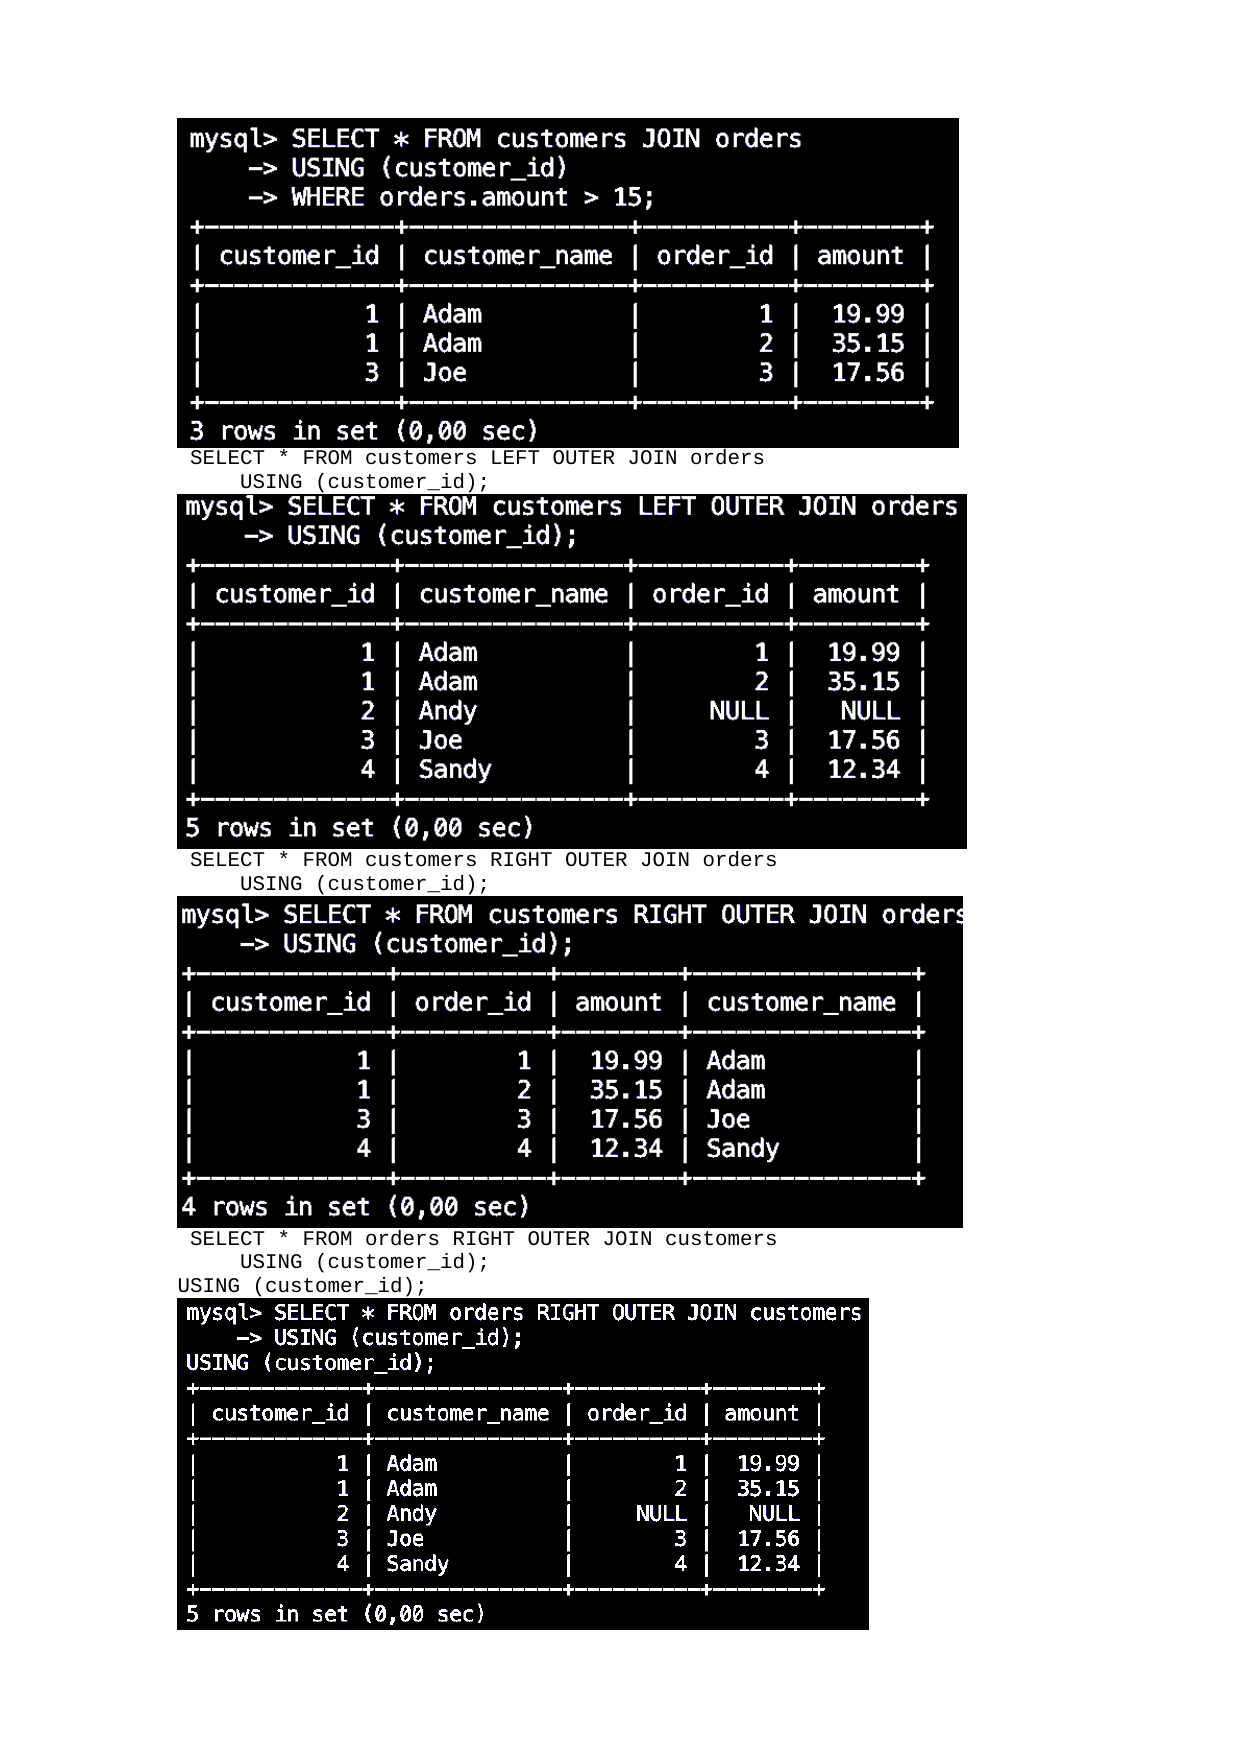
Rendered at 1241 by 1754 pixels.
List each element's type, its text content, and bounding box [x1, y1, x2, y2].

text SELECT * FROM customers LEFT OUTER JOIN orders [177, 447, 1152, 471]
text USING (customer_id); [177, 471, 1152, 495]
picture [177, 494, 967, 849]
picture [177, 1298, 869, 1630]
text USING (customer_id); [177, 1275, 1152, 1298]
picture [177, 896, 963, 1228]
text USING (customer_id); [177, 873, 1152, 896]
text SELECT * FROM orders RIGHT OUTER JOIN customers [177, 1228, 1152, 1251]
text SELECT * FROM customers RIGHT OUTER JOIN orders [177, 849, 1152, 873]
text USING (customer_id); [177, 1251, 1152, 1275]
picture [177, 118, 959, 448]
